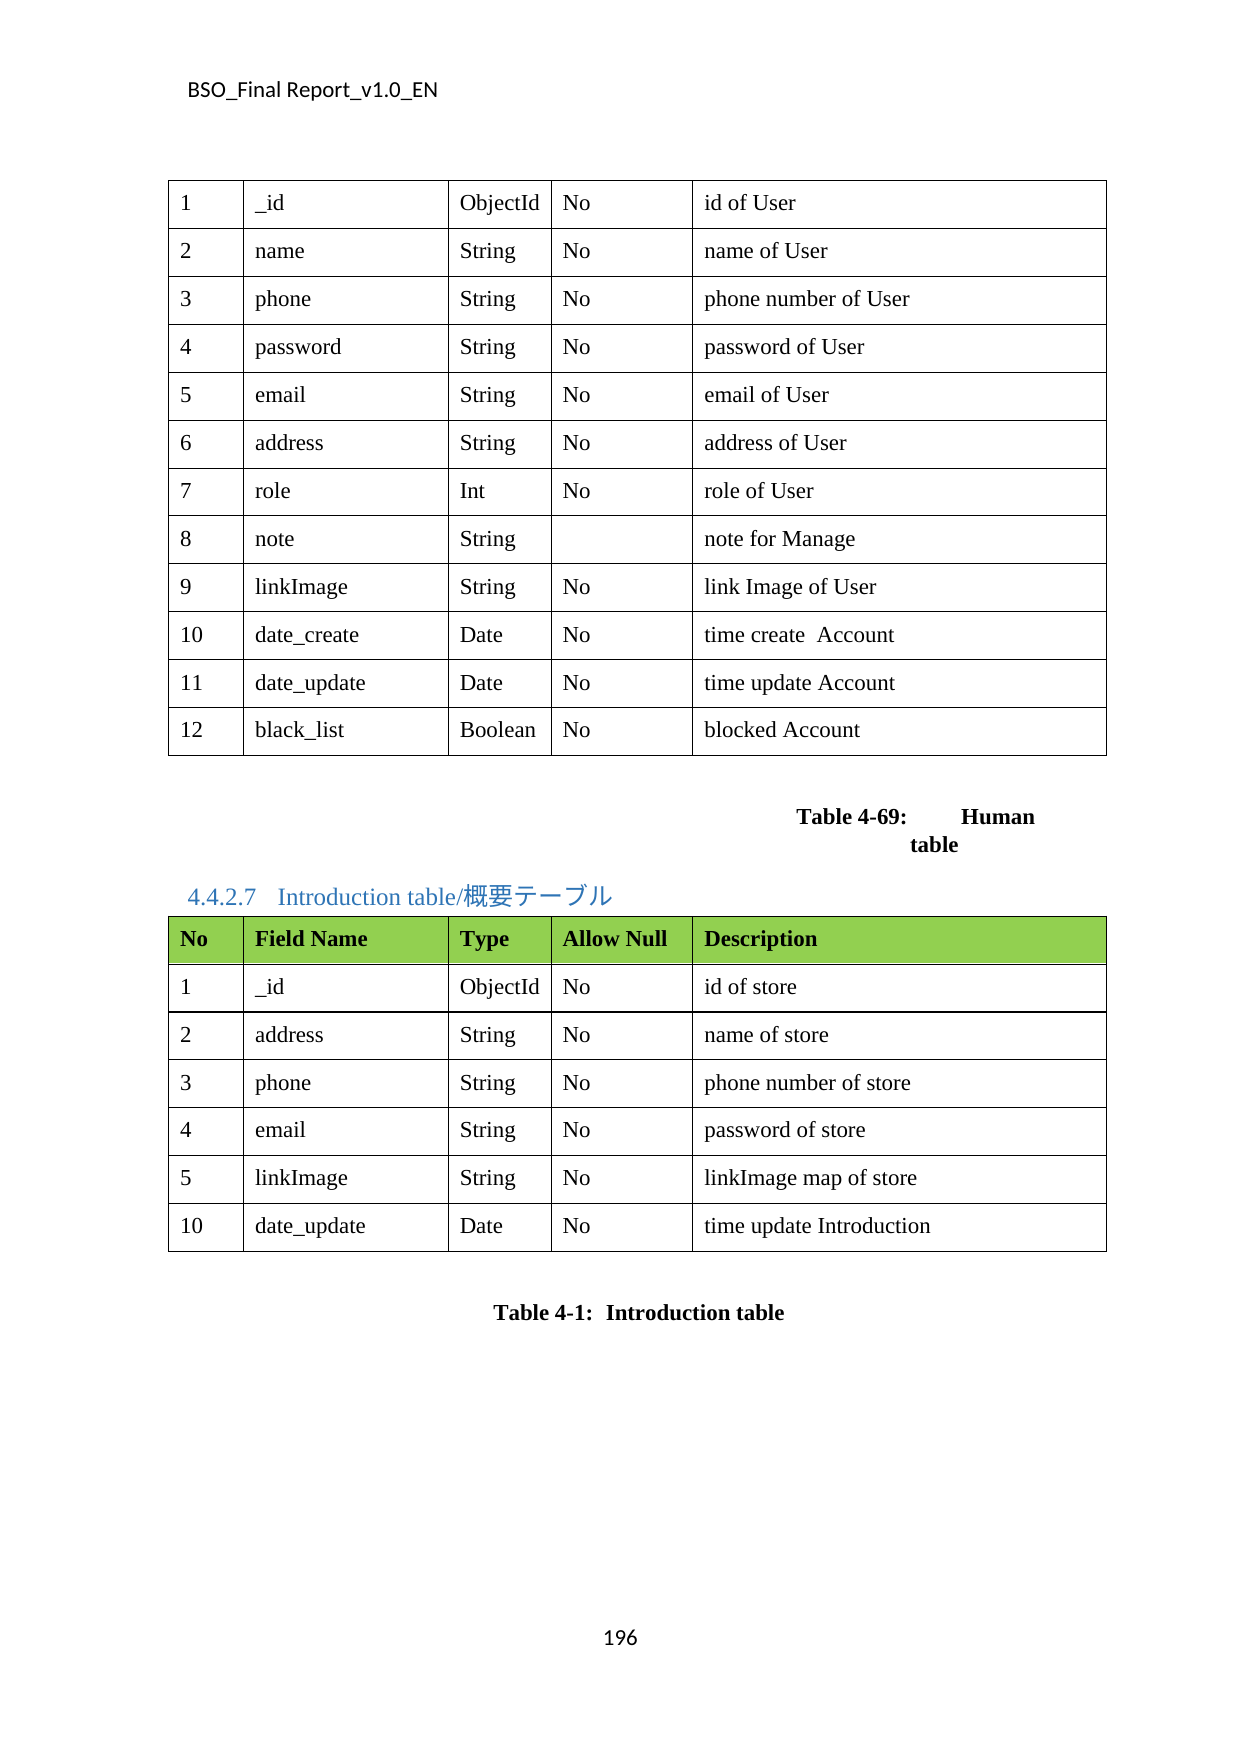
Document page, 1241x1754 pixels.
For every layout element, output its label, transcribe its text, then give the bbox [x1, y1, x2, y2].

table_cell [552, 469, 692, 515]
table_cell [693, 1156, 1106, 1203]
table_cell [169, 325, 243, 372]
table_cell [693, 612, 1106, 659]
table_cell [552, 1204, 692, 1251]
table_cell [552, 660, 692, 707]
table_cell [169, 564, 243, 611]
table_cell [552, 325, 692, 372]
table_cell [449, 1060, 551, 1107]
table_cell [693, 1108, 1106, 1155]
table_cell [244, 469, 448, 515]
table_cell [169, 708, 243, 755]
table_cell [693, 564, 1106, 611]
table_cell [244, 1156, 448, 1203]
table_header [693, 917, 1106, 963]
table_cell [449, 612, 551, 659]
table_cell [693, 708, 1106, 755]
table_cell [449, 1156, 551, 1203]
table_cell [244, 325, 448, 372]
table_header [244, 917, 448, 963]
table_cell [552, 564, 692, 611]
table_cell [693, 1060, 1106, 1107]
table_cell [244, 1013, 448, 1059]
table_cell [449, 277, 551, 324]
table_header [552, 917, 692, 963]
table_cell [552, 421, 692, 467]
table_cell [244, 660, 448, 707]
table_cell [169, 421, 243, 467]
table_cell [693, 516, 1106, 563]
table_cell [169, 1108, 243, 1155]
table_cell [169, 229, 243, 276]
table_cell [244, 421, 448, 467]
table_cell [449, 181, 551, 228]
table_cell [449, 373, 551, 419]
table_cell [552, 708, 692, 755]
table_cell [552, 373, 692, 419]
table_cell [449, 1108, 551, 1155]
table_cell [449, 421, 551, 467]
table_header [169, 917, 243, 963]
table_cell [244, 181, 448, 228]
list Introduction table [225, 1299, 1053, 1325]
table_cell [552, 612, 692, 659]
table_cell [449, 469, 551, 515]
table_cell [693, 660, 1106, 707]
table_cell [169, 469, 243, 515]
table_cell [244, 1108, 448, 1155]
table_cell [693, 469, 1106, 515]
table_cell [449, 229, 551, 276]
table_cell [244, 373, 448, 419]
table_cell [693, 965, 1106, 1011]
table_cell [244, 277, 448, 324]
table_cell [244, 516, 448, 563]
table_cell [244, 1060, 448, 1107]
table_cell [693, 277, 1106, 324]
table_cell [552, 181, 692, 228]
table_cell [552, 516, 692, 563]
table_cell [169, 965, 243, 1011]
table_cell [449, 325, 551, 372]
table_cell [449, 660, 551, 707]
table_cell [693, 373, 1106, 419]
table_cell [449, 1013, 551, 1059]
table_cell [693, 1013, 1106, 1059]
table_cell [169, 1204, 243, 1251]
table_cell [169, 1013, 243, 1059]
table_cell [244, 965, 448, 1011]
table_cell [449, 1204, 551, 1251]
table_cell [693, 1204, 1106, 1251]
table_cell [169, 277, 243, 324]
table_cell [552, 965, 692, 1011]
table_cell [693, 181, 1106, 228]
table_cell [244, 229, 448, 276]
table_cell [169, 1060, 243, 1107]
subtitle Introduction table/概要テーブル [187, 876, 1053, 913]
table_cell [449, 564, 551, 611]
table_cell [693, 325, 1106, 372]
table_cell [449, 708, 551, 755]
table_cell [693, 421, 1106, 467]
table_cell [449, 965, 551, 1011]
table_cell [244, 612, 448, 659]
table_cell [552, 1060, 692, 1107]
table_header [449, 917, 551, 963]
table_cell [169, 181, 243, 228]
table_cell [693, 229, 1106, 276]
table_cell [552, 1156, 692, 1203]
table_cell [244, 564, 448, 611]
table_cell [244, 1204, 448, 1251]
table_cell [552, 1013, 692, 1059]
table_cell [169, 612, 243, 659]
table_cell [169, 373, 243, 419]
text Human table [778, 803, 1053, 858]
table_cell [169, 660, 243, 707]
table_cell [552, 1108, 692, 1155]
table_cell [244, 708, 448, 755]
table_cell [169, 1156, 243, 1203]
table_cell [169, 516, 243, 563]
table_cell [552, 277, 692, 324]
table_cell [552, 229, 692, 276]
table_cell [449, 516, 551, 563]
